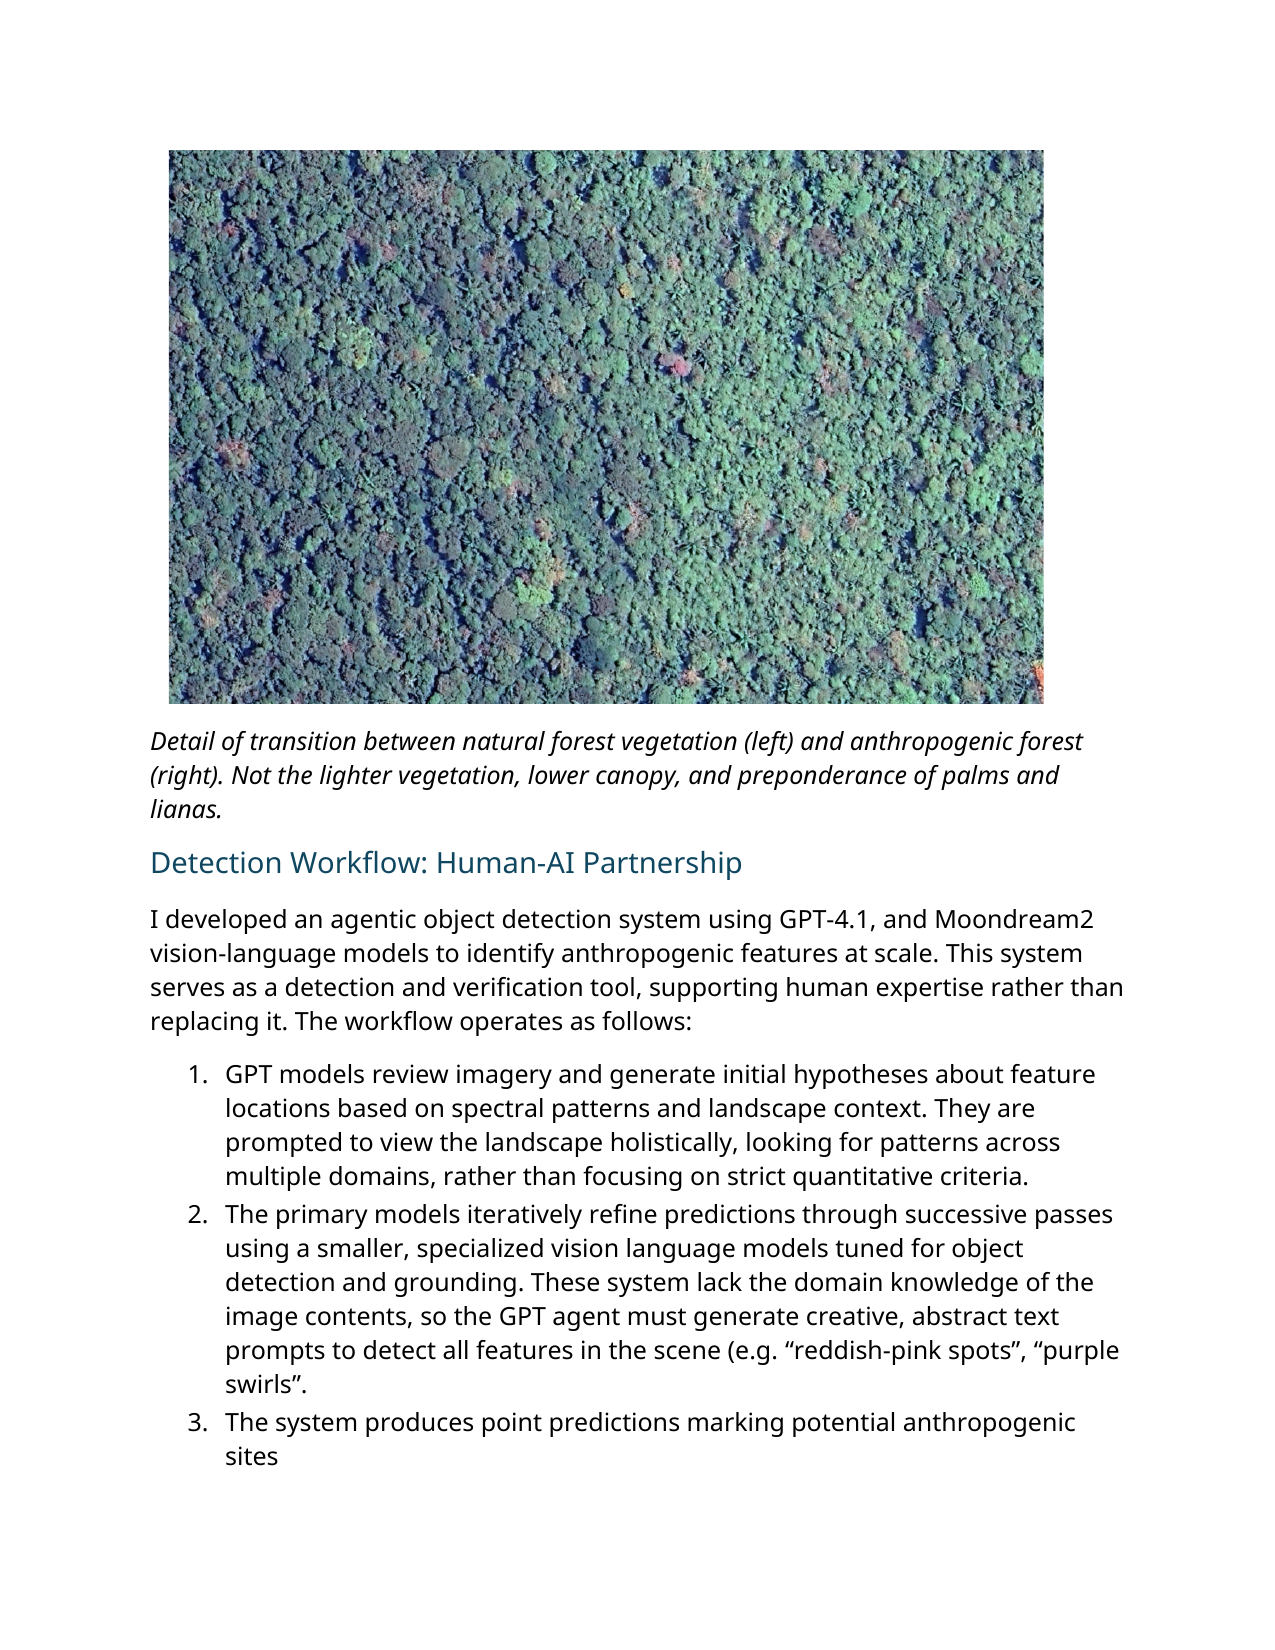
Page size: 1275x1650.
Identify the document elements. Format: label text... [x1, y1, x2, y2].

text Detail of transition between natural forest vegetation (left) and anthropogenic forest (right). Not the lighter vegetation, lower canopy, and preponderance of palms and lianas. [150, 724, 1125, 826]
picture [168, 150, 1044, 704]
list GPT models review imagery and generate initial hypotheses about feature locations based on spectral patterns and landscape context. They are prompted to view the landscape holistically, looking for patterns across multiple domains, rather than focusing on strict quantitative criteria. [187, 1056, 1125, 1192]
list The primary models iteratively refine predictions through successive passes using a smaller, specialized vision language models tuned for object detection and grounding. These system lack the domain knowledge of the image contents, so the GPT agent must generate creative, abstract text prompts to detect all features in the scene (e.g. “reddish-pink spots”, “purple swirls”. [187, 1196, 1125, 1401]
subtitle Detection Workflow: Human-AI Partnership [150, 843, 1125, 882]
text I developed an agentic object detection system using GPT-4.1, and Moondream2 vision-language models to identify anthropogenic features at scale. This system serves as a detection and verification tool, supporting human expertise rather than replacing it. The workflow operates as follows: [150, 901, 1125, 1037]
list The system produces point predictions marking potential anthropogenic sites [187, 1404, 1125, 1472]
